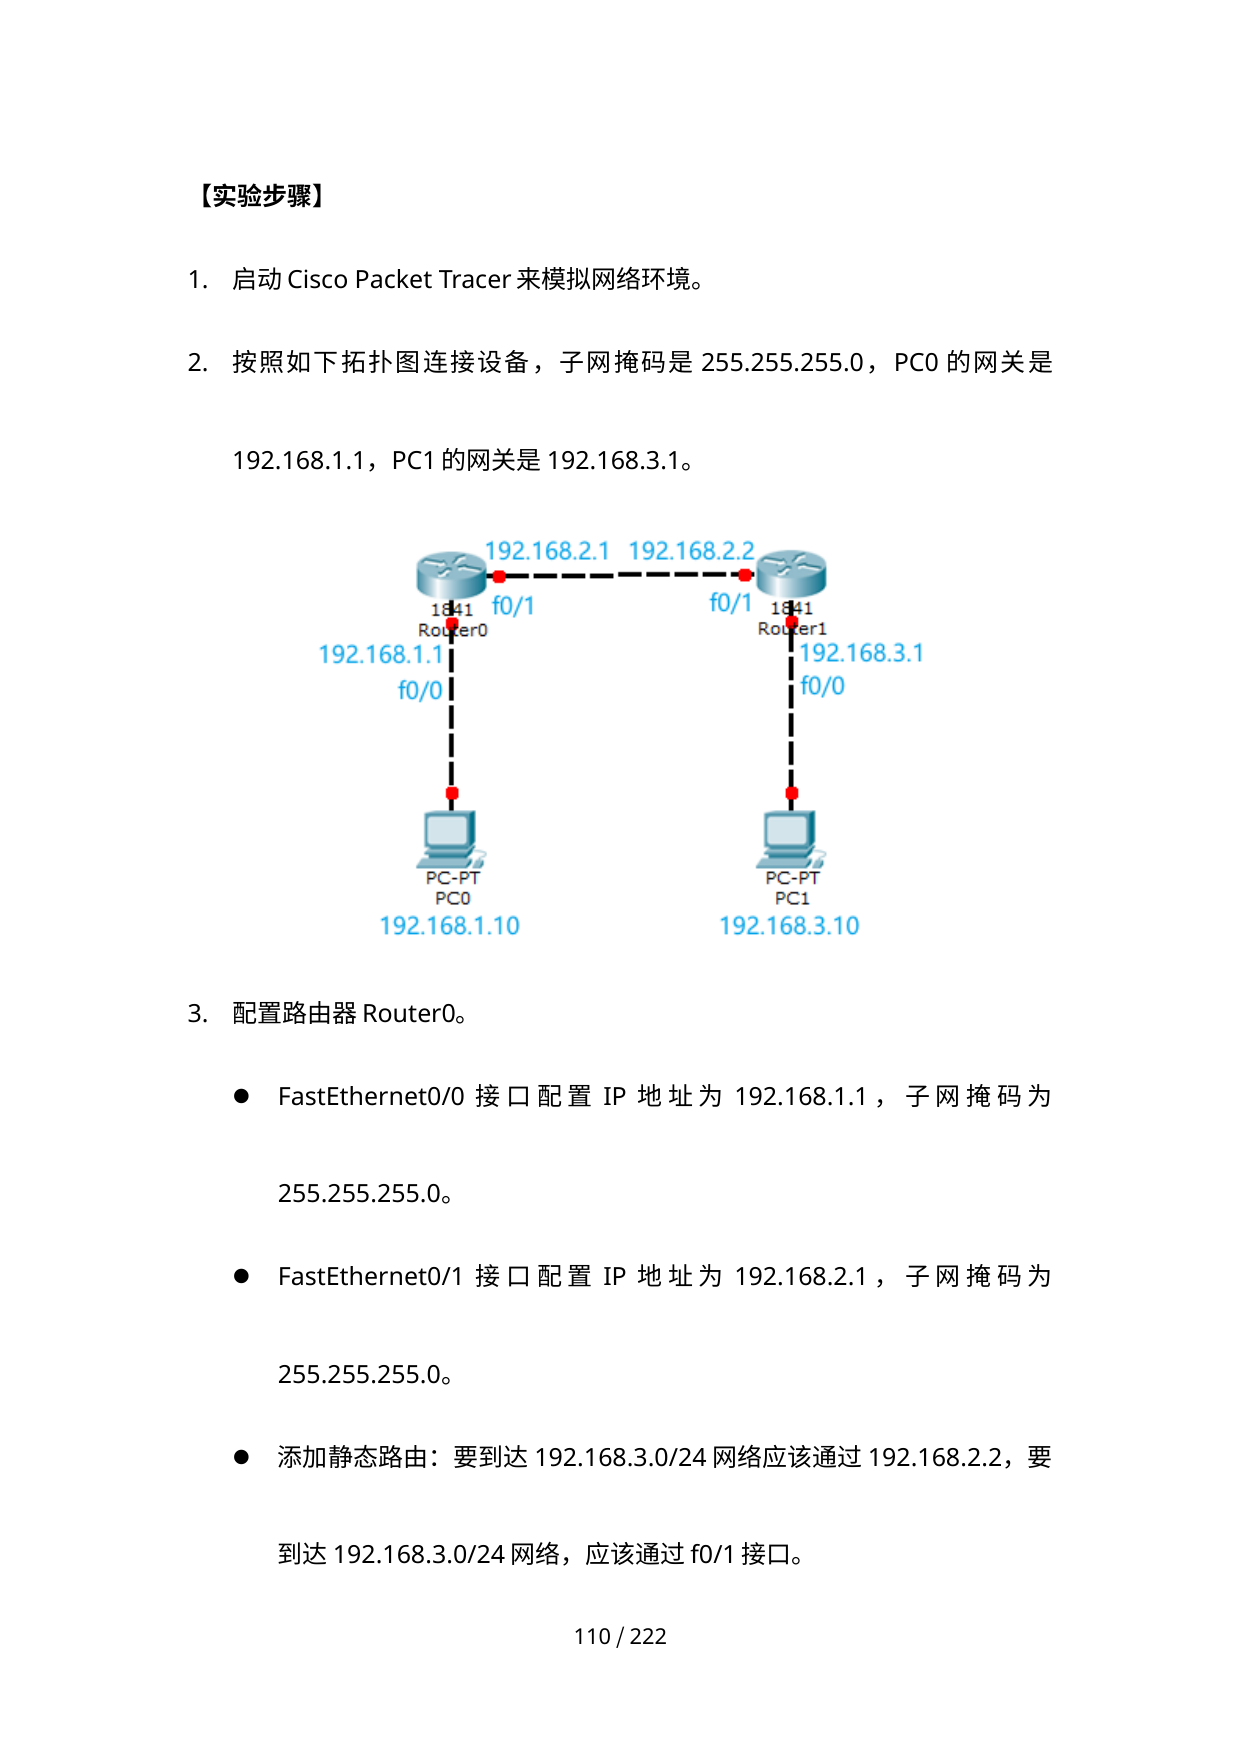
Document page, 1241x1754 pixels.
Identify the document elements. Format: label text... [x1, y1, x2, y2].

list FastEthernet0/1接口配置IP地址为192.168.2.1，子网掩码为255.255.255.0。 [232, 1242, 1053, 1405]
list FastEthernet0/0接口配置IP地址为192.168.1.1，子网掩码为255.255.255.0。 [232, 1062, 1053, 1224]
text 【实验步骤】 [187, 162, 1053, 227]
list 按照如下拓扑图连接设备，子网掩码是255.255.255.0，PC0的网关是192.168.1.1，PC1的网关是192.168.3.1。 [187, 328, 1053, 491]
list 添加静态路由：要到达192.168.3.0/24网络应该通过192.168.2.2，要到达192.168.3.0/24网络，应该通过f0/1接口。 [232, 1423, 1053, 1586]
list 启动Cisco Packet Tracer来模拟网络环境。 [187, 245, 1053, 310]
list 配置路由器Router0。 [187, 979, 1053, 1044]
picture [310, 508, 930, 944]
